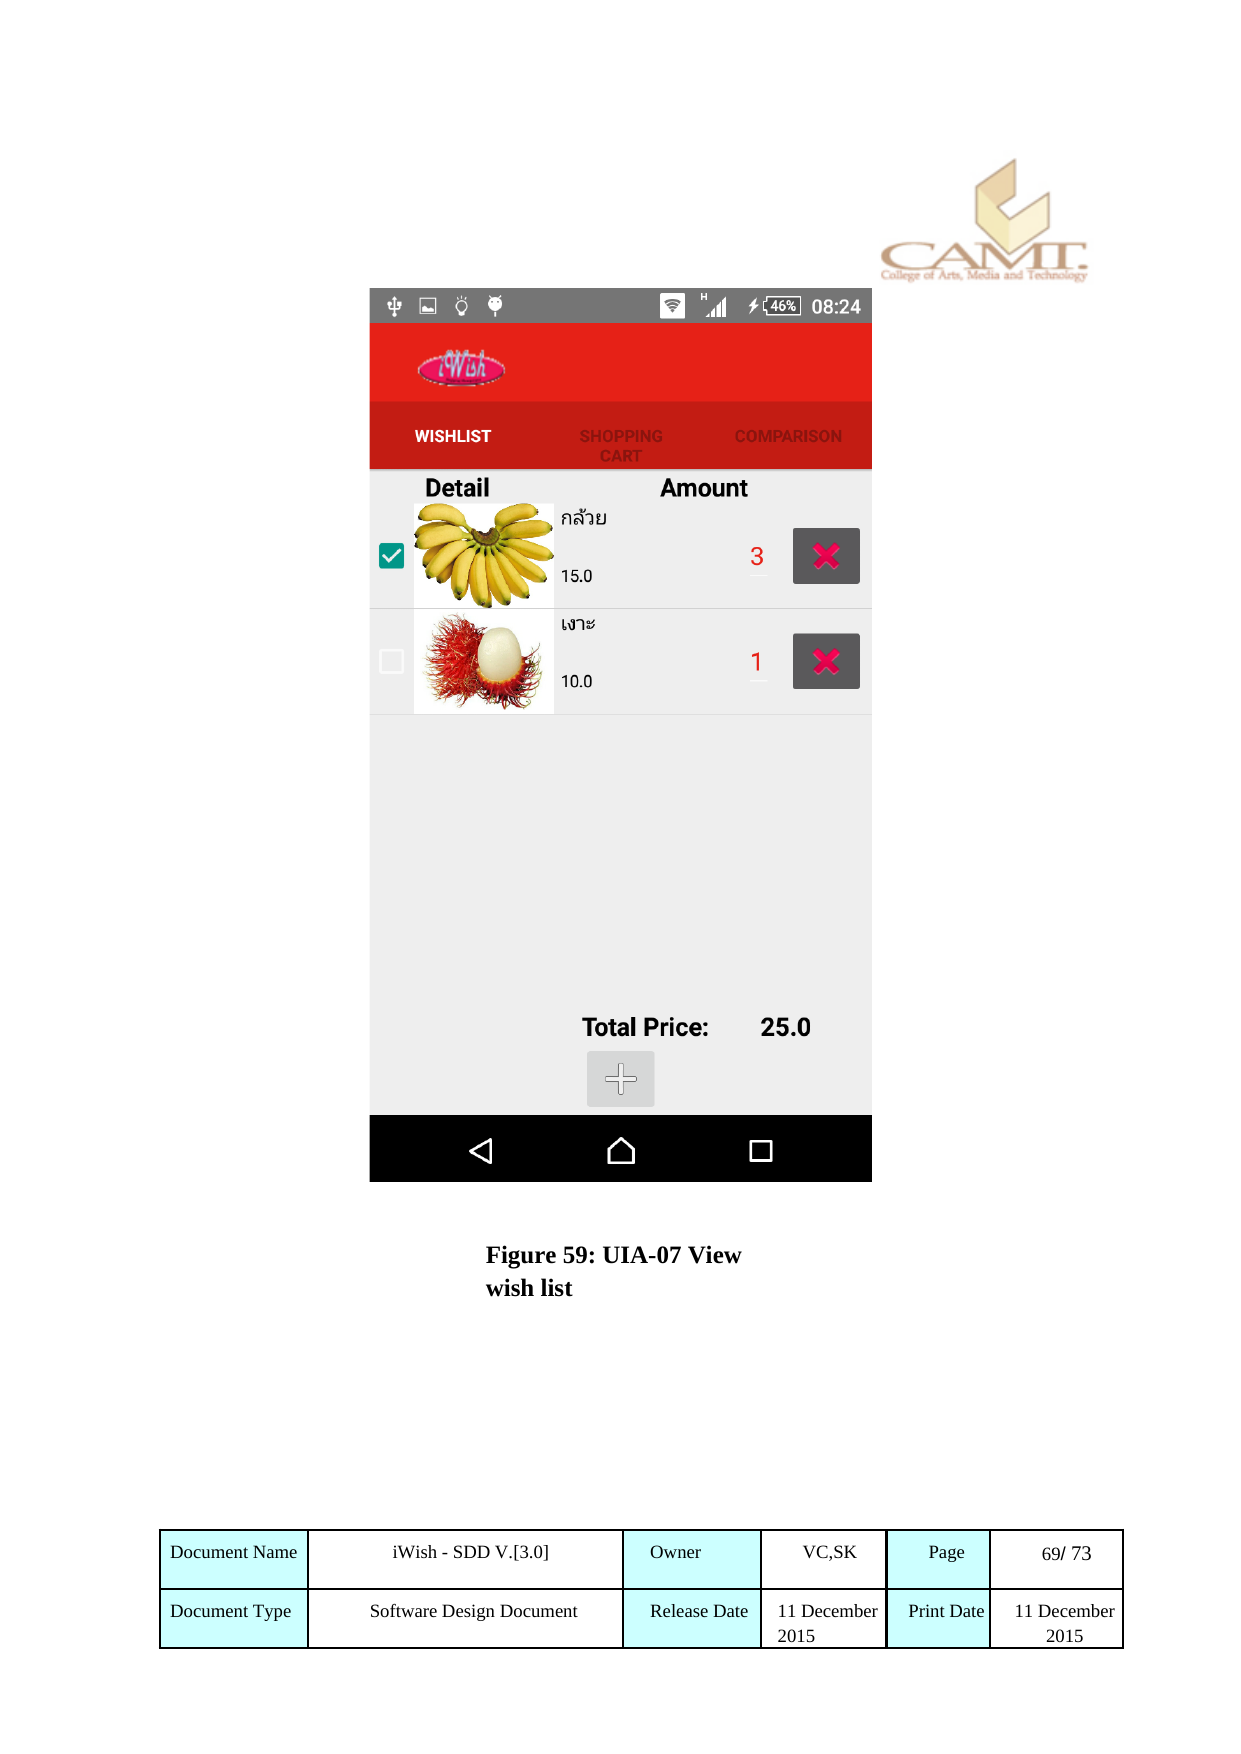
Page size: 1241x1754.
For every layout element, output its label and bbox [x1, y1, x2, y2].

picture [869, 150, 1094, 285]
picture [369, 288, 872, 1182]
